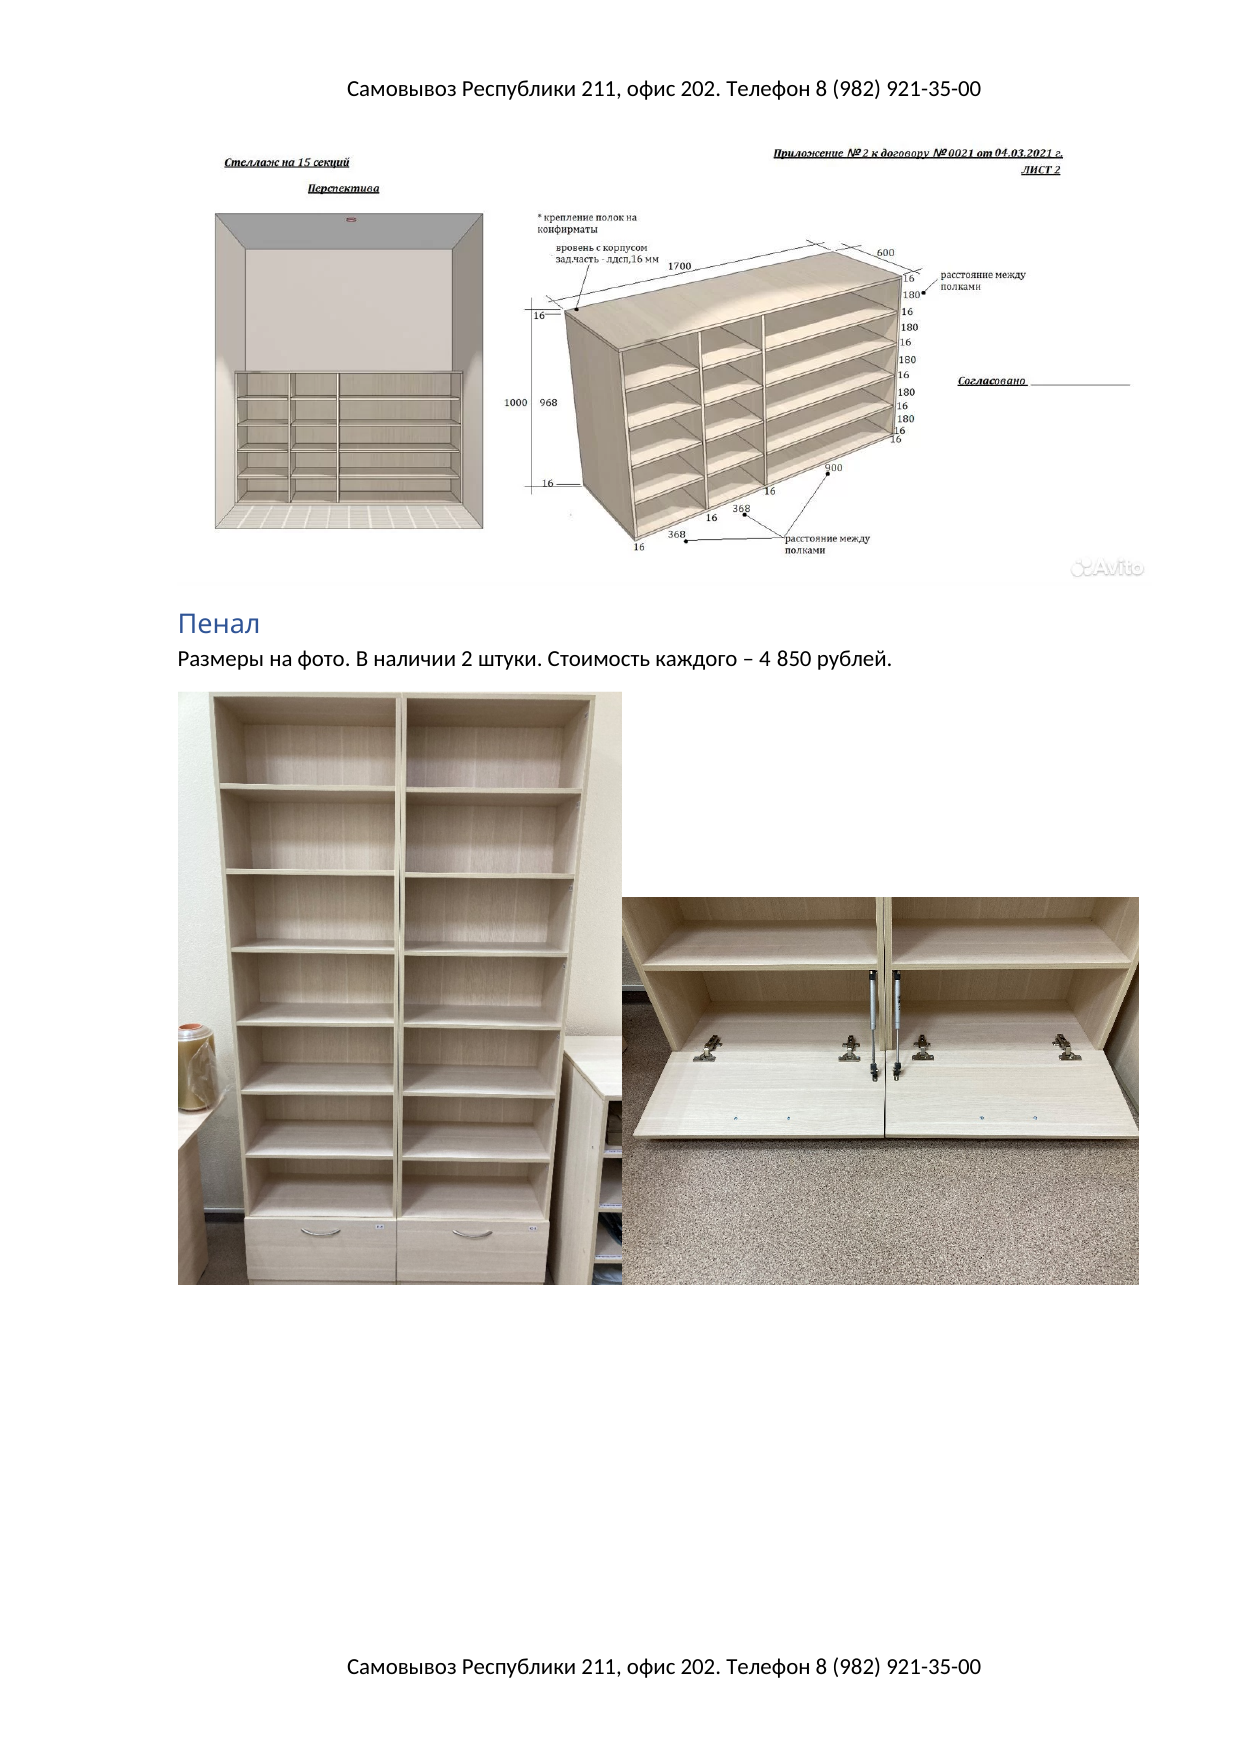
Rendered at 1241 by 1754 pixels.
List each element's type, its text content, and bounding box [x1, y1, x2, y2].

picture [177, 118, 1152, 586]
picture [178, 692, 1139, 1285]
subtitle Пенал [177, 604, 1152, 641]
text Размеры на фото. В наличии 2 штуки. Стоимость каждого – 4 850 рублей. [177, 644, 1152, 672]
